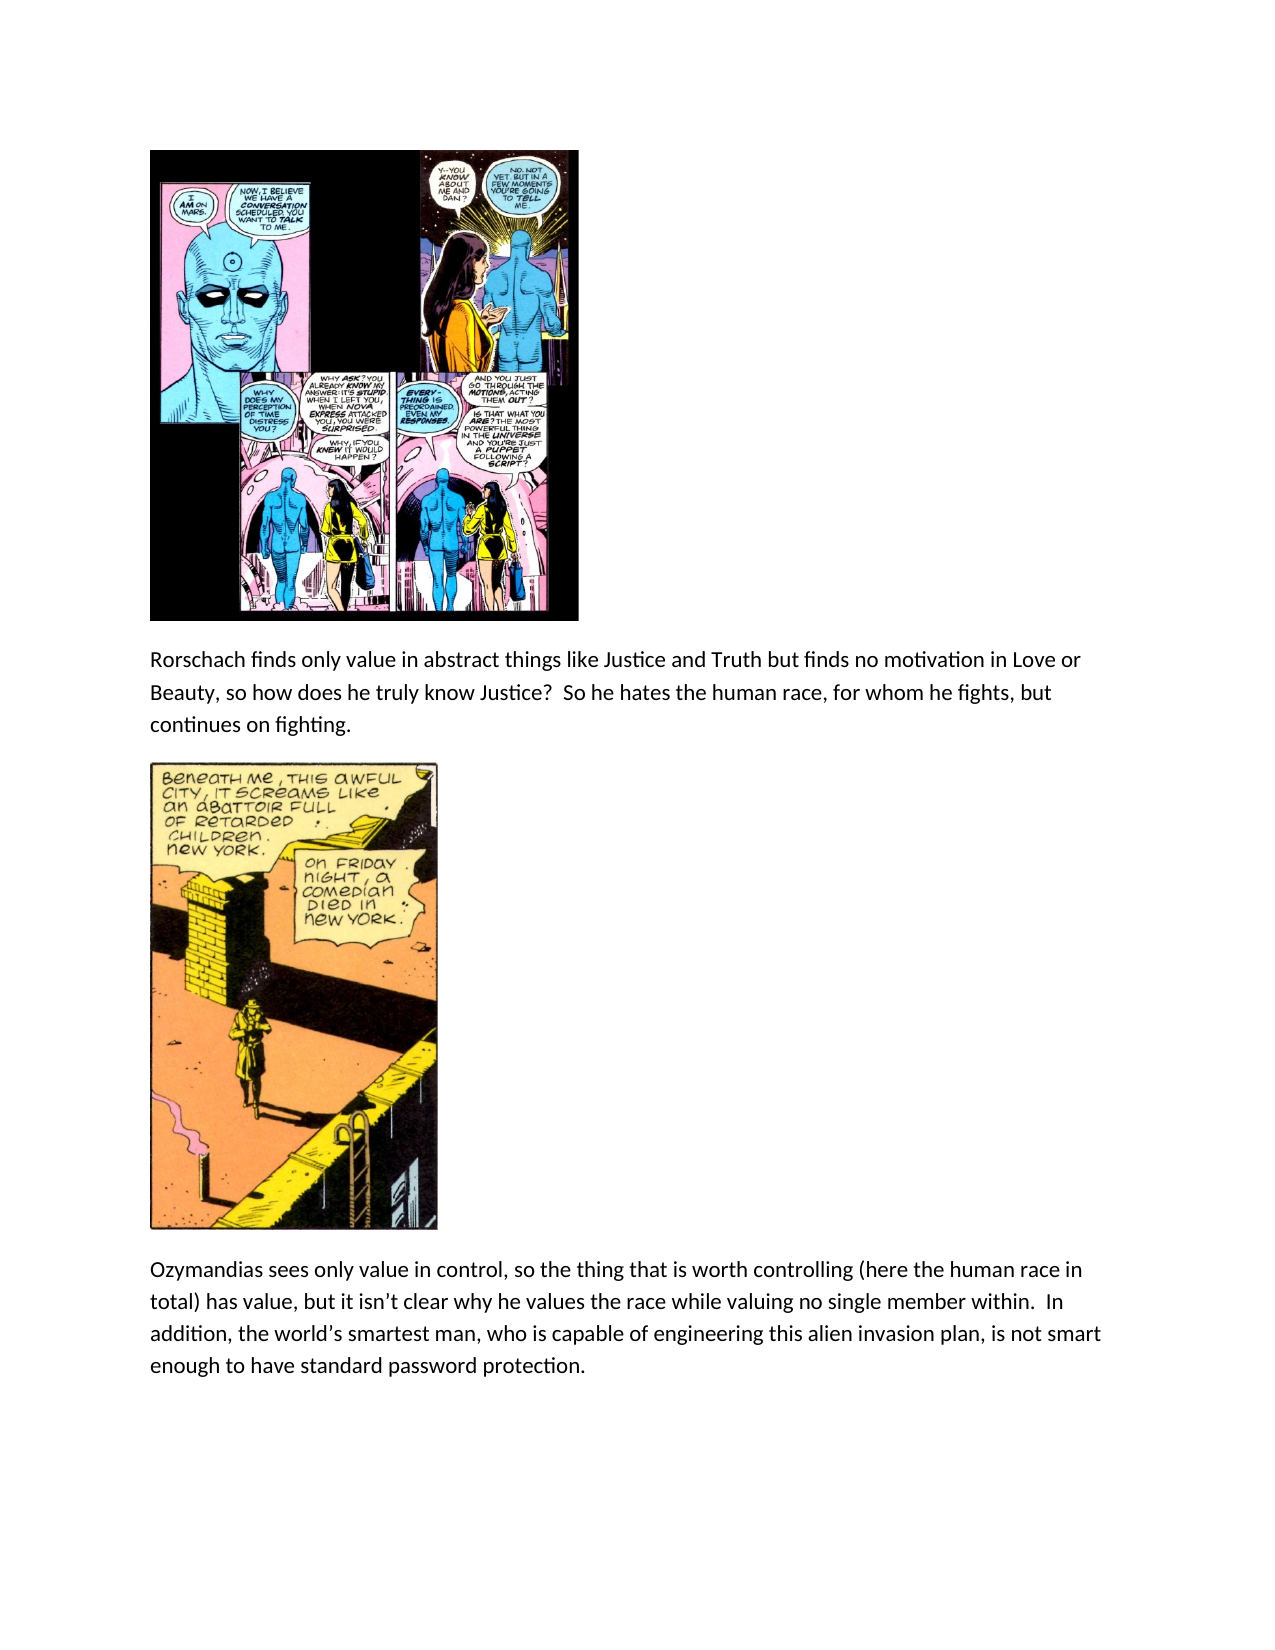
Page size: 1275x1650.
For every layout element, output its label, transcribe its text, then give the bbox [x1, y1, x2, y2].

picture [150, 762, 438, 1230]
text Rorschach finds only value in abstract things like Justice and Truth but finds no motivation in Love or Beauty, so how does he truly know Justice? So he hates the human race, for whom he fights, but continues on fighting. [150, 646, 1125, 738]
text Ozymandias sees only value in control, so the thing that is worth controlling (here the human race in total) has value, but it isn’t clear why he values the race while valuing no single member within. In addition, the world’s smartest man, who is capable of engineering this alien invasion plan, is not smart enough to have standard password protection. [150, 1255, 1125, 1379]
picture [150, 150, 579, 621]
